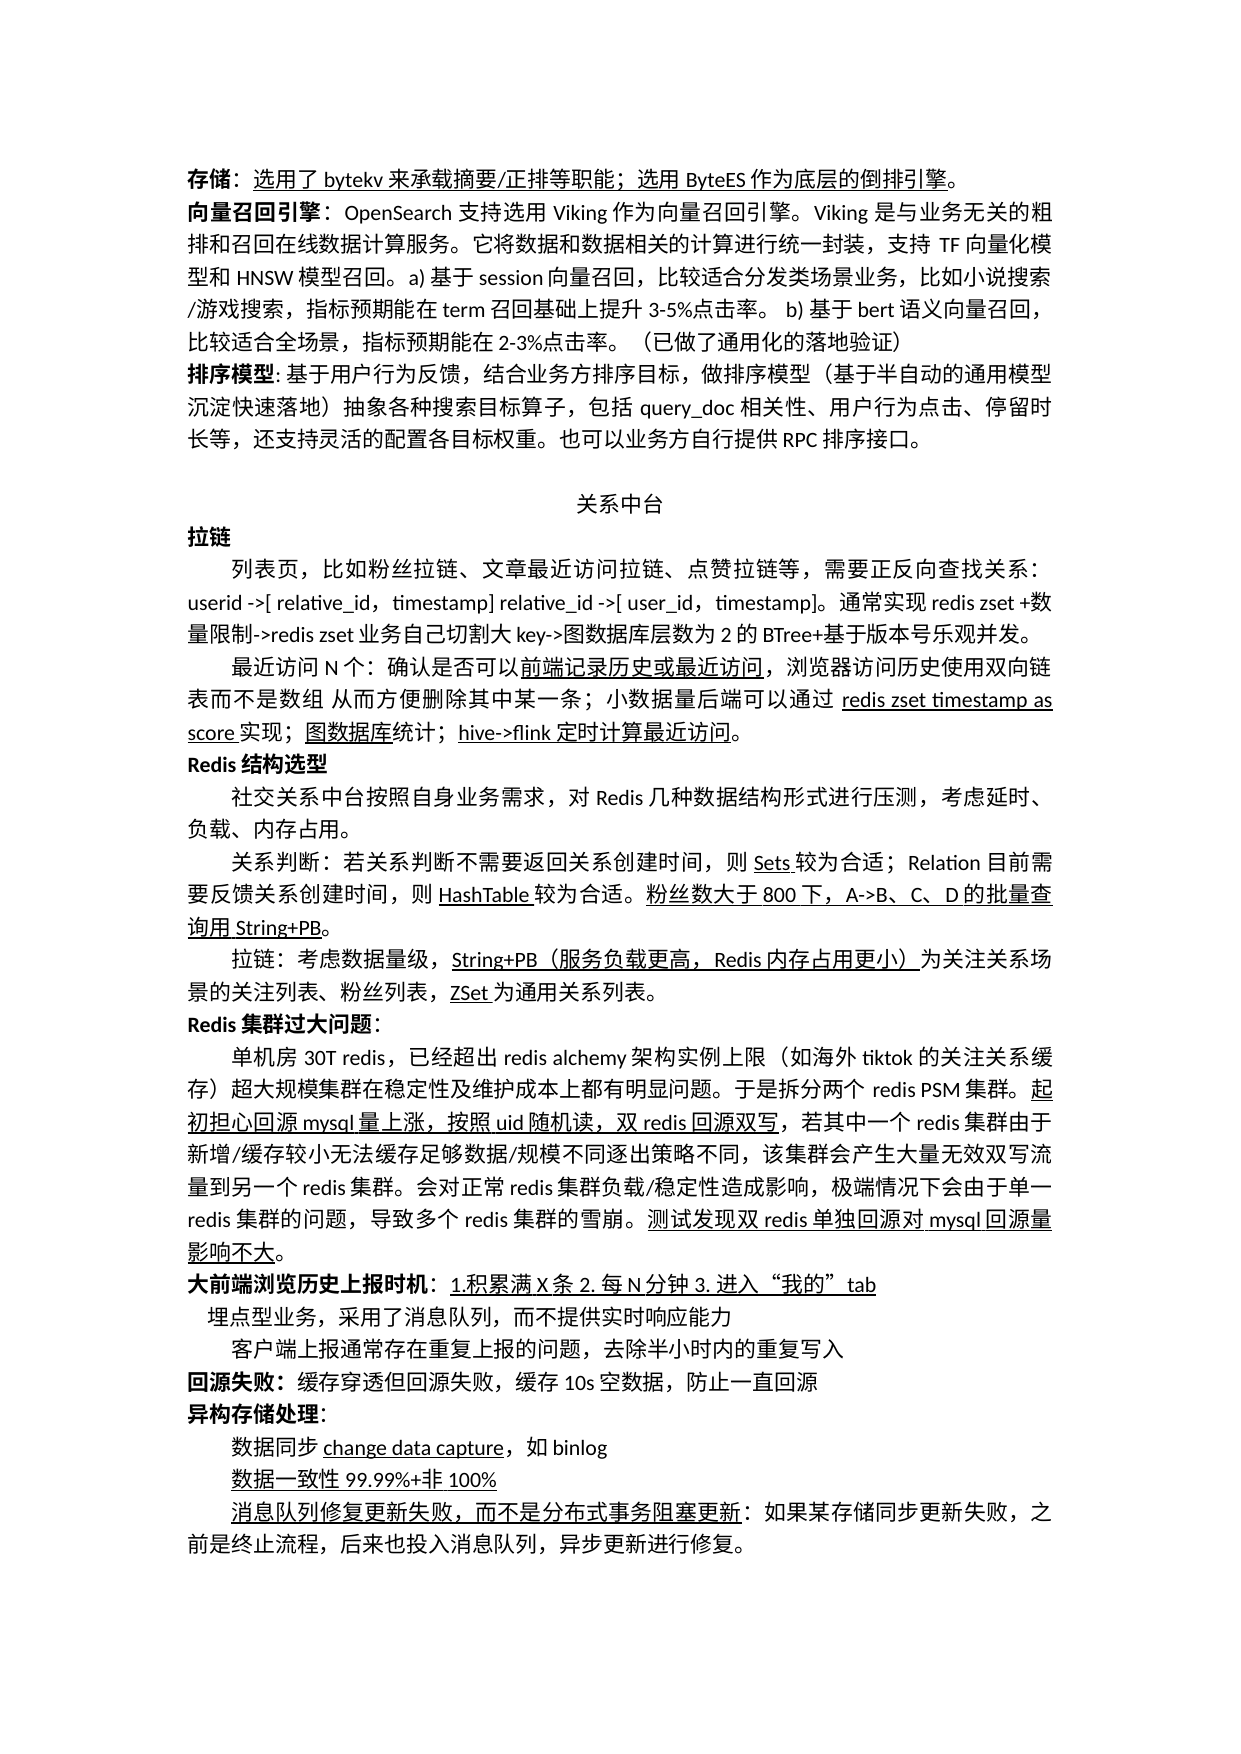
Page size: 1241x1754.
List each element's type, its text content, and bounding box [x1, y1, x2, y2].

text Redis结构选型 [187, 747, 1053, 779]
text 最近访问N个：确认是否可以前端记录历史或最近访问，浏览器访问历史使用双向链表而不是数组 从而方便删除其中某一条；小数据量后端可以通过redis zset timestamp as score实现；图数据库统计；hive->flink 定时计算最近访问。 [187, 649, 1053, 747]
text 消息队列修复更新失败，而不是分布式事务阻塞更新：如果某存储同步更新失败，之前是终止流程，后来也投入消息队列，异步更新进行修复。 [187, 1494, 1053, 1559]
text 回源失败：缓存穿透但回源失败，缓存10s空数据，防止一直回源 [187, 1364, 1053, 1397]
text 单机房30T redis，已经超出redis alchemy架构实例上限（如海外tiktok的关注关系缓存）超大规模集群在稳定性及维护成本上都有明显问题。于是拆分两个redis PSM集群。起初担心回源mysql量上涨，按照uid随机读，双redis回源双写，若其中一个redis集群由于新增/缓存较小无法缓存足够数据/规模不同逐出策略不同，该集群会产生大量无效双写流量到另一个redis集群。会对正常redis集群负载/稳定性造成影响，极端情况下会由于单一redis集群的问题，导致多个redis集群的雪崩。测试发现双redis单独回源对mysql回源量影响不大。 [187, 1039, 1053, 1267]
text 拉链：考虑数据量级，String+PB（服务负载更高，Redis内存占用更小）为关注关系场景的关注列表、粉丝列表，ZSet为通用关系列表。 [187, 942, 1053, 1007]
text 向量召回引擎：OpenSearch 支持选用 Viking 作为向量召回引擎。Viking 是与业务无关的粗排和召回在线数据计算服务。它将数据和数据相关的计算进行统一封装，支持 TF 向量化模型和 HNSW 模型召回。a) 基于session向量召回，比较适合分发类场景业务，比如小说搜索/游戏搜索，指标预期能在term召回基础上提升3-5%点击率。 b) 基于bert语义向量召回，比较适合全场景，指标预期能在2-3%点击率。（已做了通用化的落地验证） [187, 194, 1053, 357]
text 排序模型: 基于用户行为反馈，结合业务方排序目标，做排序模型（基于半自动的通用模型沉淀快速落地）抽象各种搜索目标算子，包括 query_doc 相关性、用户行为点击、停留时长等，还支持灵活的配置各目标权重。也可以业务方自行提供RPC 排序接口。 [187, 357, 1053, 454]
text 社交关系中台按照自身业务需求，对Redis几种数据结构形式进行压测，考虑延时、负载、内存占用。 [187, 779, 1053, 844]
text 列表页，比如粉丝拉链、文章最近访问拉链、点赞拉链等，需要正反向查找关系：userid ->[ relative_id，timestamp] relative_id ->[ user_id，timestamp]。通常实现redis zset +数量限制->redis zset业务自己切割大key->图数据库层数为2的BTree+基于版本号乐观并发。 [187, 552, 1053, 649]
text 大前端浏览历史上报时机：1.积累满X条 2. 每N分钟 3. 进入“我的”tab [187, 1267, 1053, 1299]
text 关系中台 [187, 487, 1053, 519]
text 数据一致性99.99%+非100% [187, 1462, 1053, 1494]
text 存储：选用了 bytekv 来承载摘要/正排等职能；选用 ByteES 作为底层的倒排引擎。 [187, 162, 1053, 194]
text 异构存储处理： [187, 1397, 1053, 1429]
text 埋点型业务，采用了消息队列，而不提供实时响应能力 [187, 1299, 1053, 1332]
text 数据同步change data capture，如binlog [187, 1429, 1053, 1462]
text 拉链 [187, 519, 1053, 552]
text 客户端上报通常存在重复上报的问题，去除半小时内的重复写入 [187, 1332, 1053, 1364]
text 关系判断：若关系判断不需要返回关系创建时间，则Sets较为合适；Relation目前需要反馈关系创建时间，则HashTable较为合适。粉丝数大于800下，A->B、C、D的批量查询用String+PB。 [187, 844, 1053, 942]
text Redis集群过大问题： [187, 1007, 1053, 1039]
